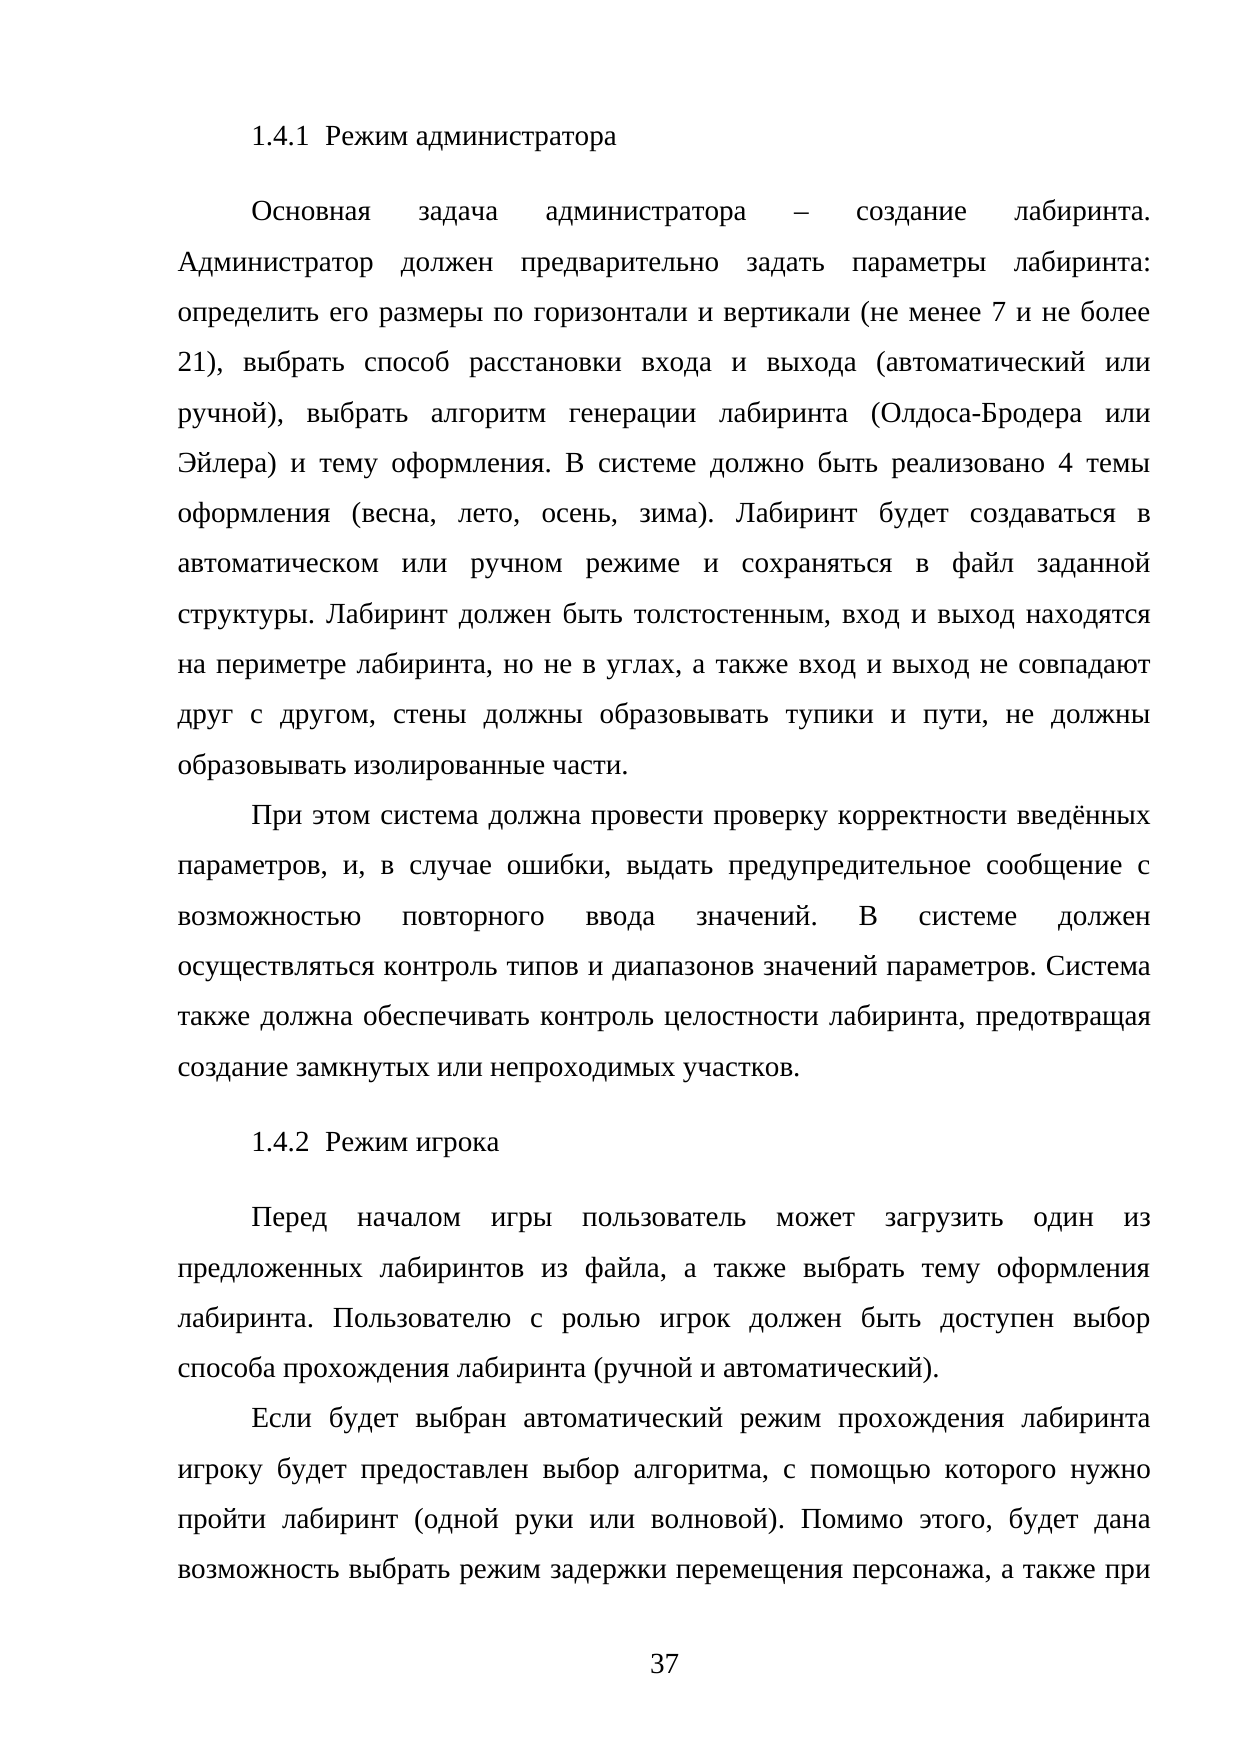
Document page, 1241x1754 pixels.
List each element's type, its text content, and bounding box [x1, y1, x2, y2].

list Режим игрока [251, 1124, 1152, 1158]
list Режим администратора [251, 118, 1152, 152]
text Основная задача администратора – создание лабиринта. Администратор должен предварительно задать параметры лабиринта: определить его размеры по горизонтали и вертикали (не менее 7 и не более 21), выбрать способ расстановки входа и выхода (автоматический или ручной), выбрать алгоритм генерации лабиринта (Олдоса-Бродера или Эйлера) и тему оформления. В системе должно быть реализовано 4 темы оформления (весна, лето, осень, зима). Лабиринт будет создаваться в автоматическом или ручном режиме и сохраняться в файл заданной структуры. Лабиринт должен быть толстостенным, вход и выход находятся на периметре лабиринта, но не в углах, а также вход и выход не совпадают друг с другом, стены должны образовывать тупики и пути, не должны образовывать изолированные части. [177, 193, 1152, 780]
text При этом система должна провести проверку корректности введённых параметров, и, в случае ошибки, выдать предупредительное сообщение с возможностью повторного ввода значений. В системе должен осуществляться контроль типов и диапазонов значений параметров. Система также должна обеспечивать контроль целостности лабиринта, предотвращая создание замкнутых или непроходимых участков. [177, 797, 1152, 1082]
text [177, 1401, 1152, 1585]
text Перед началом игры пользователь может загрузить один из предложенных лабиринтов из файла, а также выбрать тему оформления лабиринта. Пользователю с ролью игрок должен быть доступен выбор способа прохождения лабиринта (ручной и автоматический). [177, 1199, 1152, 1384]
